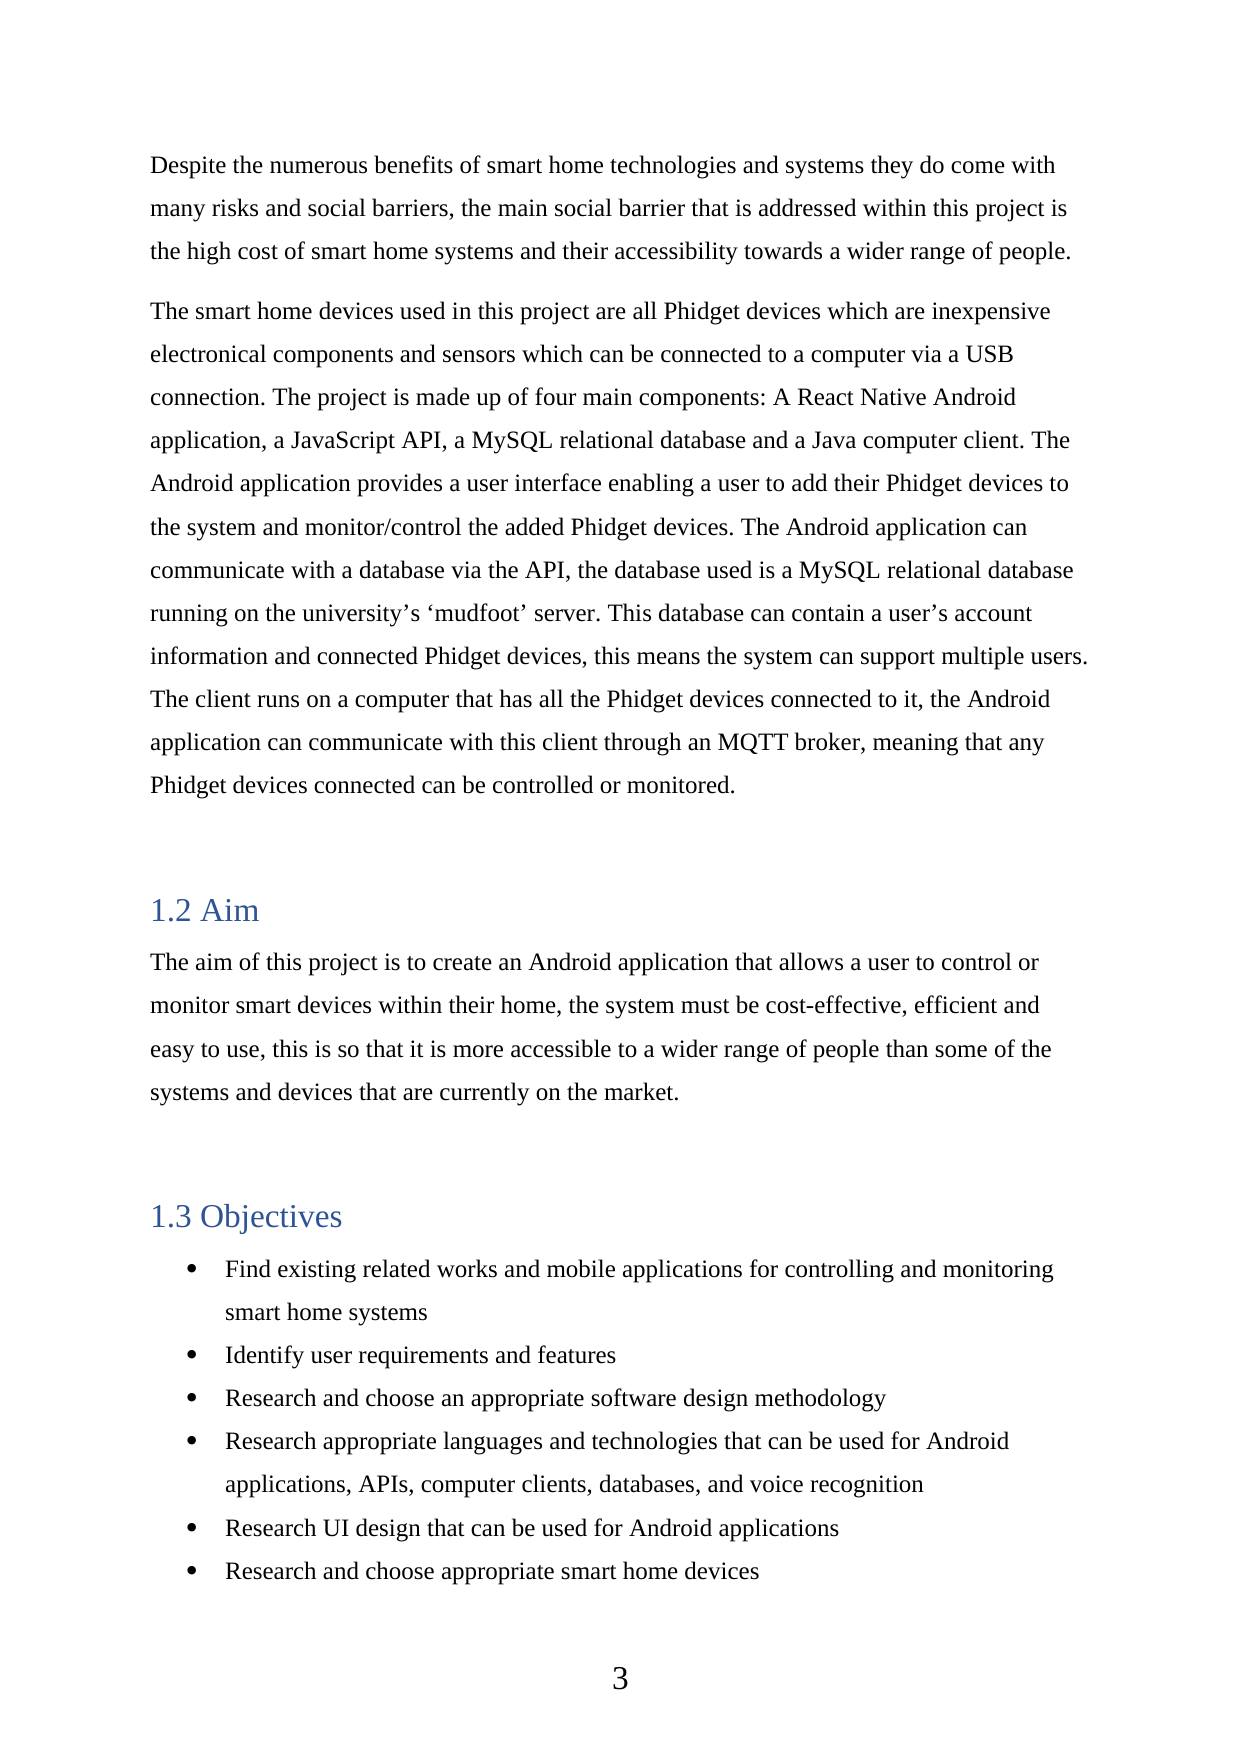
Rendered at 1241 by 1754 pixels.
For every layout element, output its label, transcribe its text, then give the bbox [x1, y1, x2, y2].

list Find existing related works and mobile applications for controlling and monitoring smart home systems [187, 1254, 1090, 1326]
text The aim of this project is to create an Android application that allows a user to control or monitor smart devices within their home, the system must be cost-effective, efficient and easy to use, this is so that it is more accessible to a wider range of people than some of the systems and devices that are currently on the market. [150, 947, 1090, 1106]
text Despite the numerous benefits of smart home technologies and systems they do come with many risks and social barriers, the main social barrier that is addressed within this project is the high cost of smart home systems and their accessibility towards a wider range of people. [150, 150, 1090, 265]
text The smart home devices used in this project are all Phidget devices which are inexpensive electronical components and sensors which can be connected to a computer via a USB connection. The project is made up of four main components: A React Native Android application, a JavaScript API, a MySQL relational database and a Java computer client. The Android application provides a user interface enabling a user to add their Phidget devices to the system and monitor/control the added Phidget devices. The Android application can communicate with a database via the API, the database used is a MySQL relational database running on the university’s ‘mudfoot’ server. This database can contain a user’s account information and connected Phidget devices, this means the system can support multiple users. The client runs on a computer that has all the Phidget devices connected to it, the Android application can communicate with this client through an MQTT broker, meaning that any Phidget devices connected can be controlled or monitored. [150, 296, 1090, 799]
subtitle 1.2 Aim [150, 890, 1090, 928]
list Research UI design that can be used for Android applications [187, 1513, 1090, 1541]
list Research appropriate languages and technologies that can be used for Android applications, APIs, computer clients, databases, and voice recognition [187, 1426, 1090, 1498]
list Research and choose an appropriate software design methodology [187, 1383, 1090, 1412]
list Identify user requirements and features [187, 1340, 1090, 1369]
subtitle 1.3 Objectives [150, 1196, 1090, 1235]
list Research and choose appropriate smart home devices [187, 1556, 1090, 1584]
